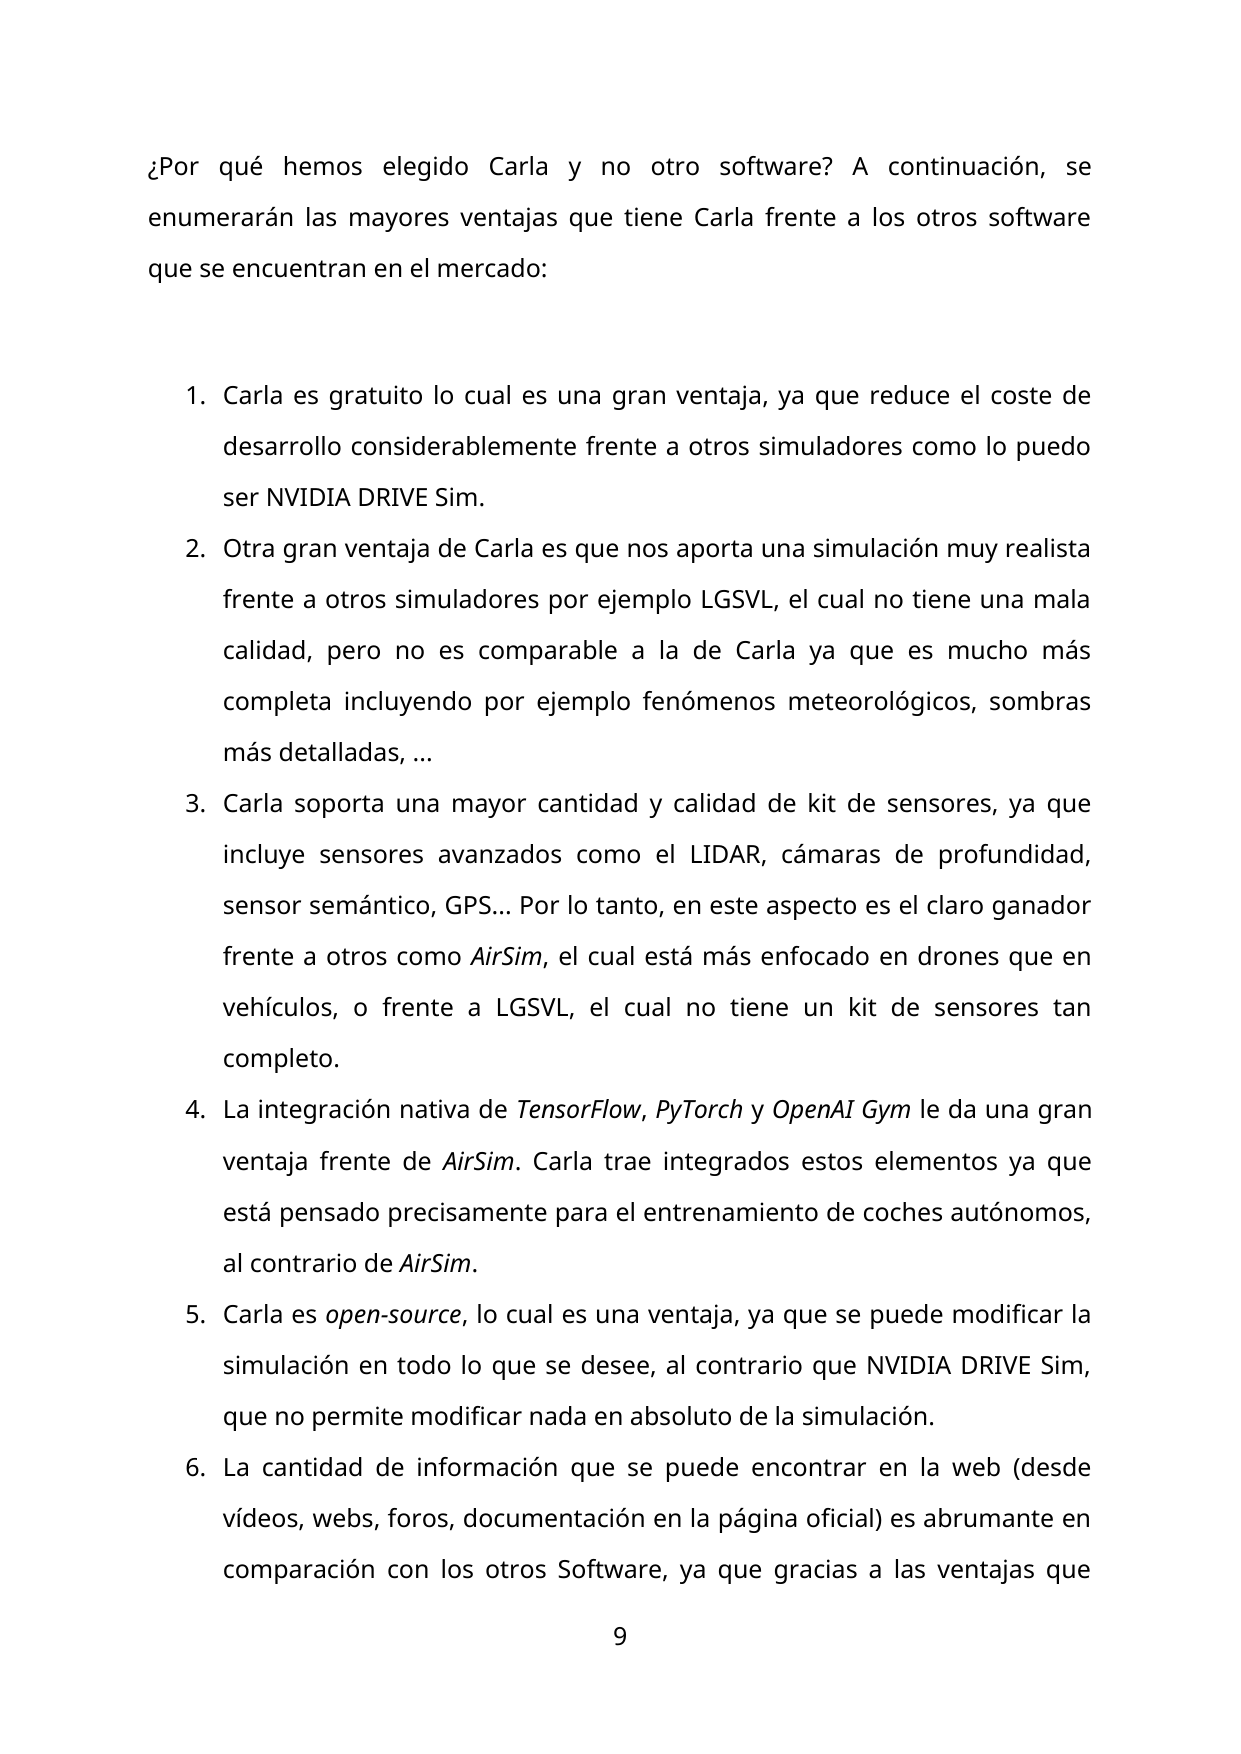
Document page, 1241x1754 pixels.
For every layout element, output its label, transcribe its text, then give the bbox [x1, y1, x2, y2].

list Carla es open-source, lo cual es una ventaja, ya que se puede modificar la simulación en todo lo que se desee, al contrario que NVIDIA DRIVE Sim, que no permite modificar nada en absoluto de la simulación. [185, 1296, 1092, 1432]
list Carla es gratuito lo cual es una gran ventaja, ya que reduce el coste de desarrollo considerablemente frente a otros simuladores como lo puedo ser NVIDIA DRIVE Sim. [185, 377, 1092, 514]
list Otra gran ventaja de Carla es que nos aporta una simulación muy realista frente a otros simuladores por ejemplo LGSVL, el cual no tiene una mala calidad, pero no es comparable a la de Carla ya que es mucho más completa incluyendo por ejemplo fenómenos meteorológicos, sombras más detalladas, ... [185, 531, 1092, 769]
list La integración nativa de TensorFlow, PyTorch y OpenAI Gym le da una gran ventaja frente de AirSim. Carla trae integrados estos elementos ya que está pensado precisamente para el entrenamiento de coches autónomos, al contrario de AirSim. [185, 1092, 1092, 1279]
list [185, 1449, 1092, 1586]
list Carla soporta una mayor cantidad y calidad de kit de sensores, ya que incluye sensores avanzados como el LIDAR, cámaras de profundidad, sensor semántico, GPS... Por lo tanto, en este aspecto es el claro ganador frente a otros como AirSim, el cual está más enfocado en drones que en vehículos, o frente a LGSVL, el cual no tiene un kit de sensores tan completo. [185, 786, 1092, 1075]
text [148, 148, 1092, 284]
